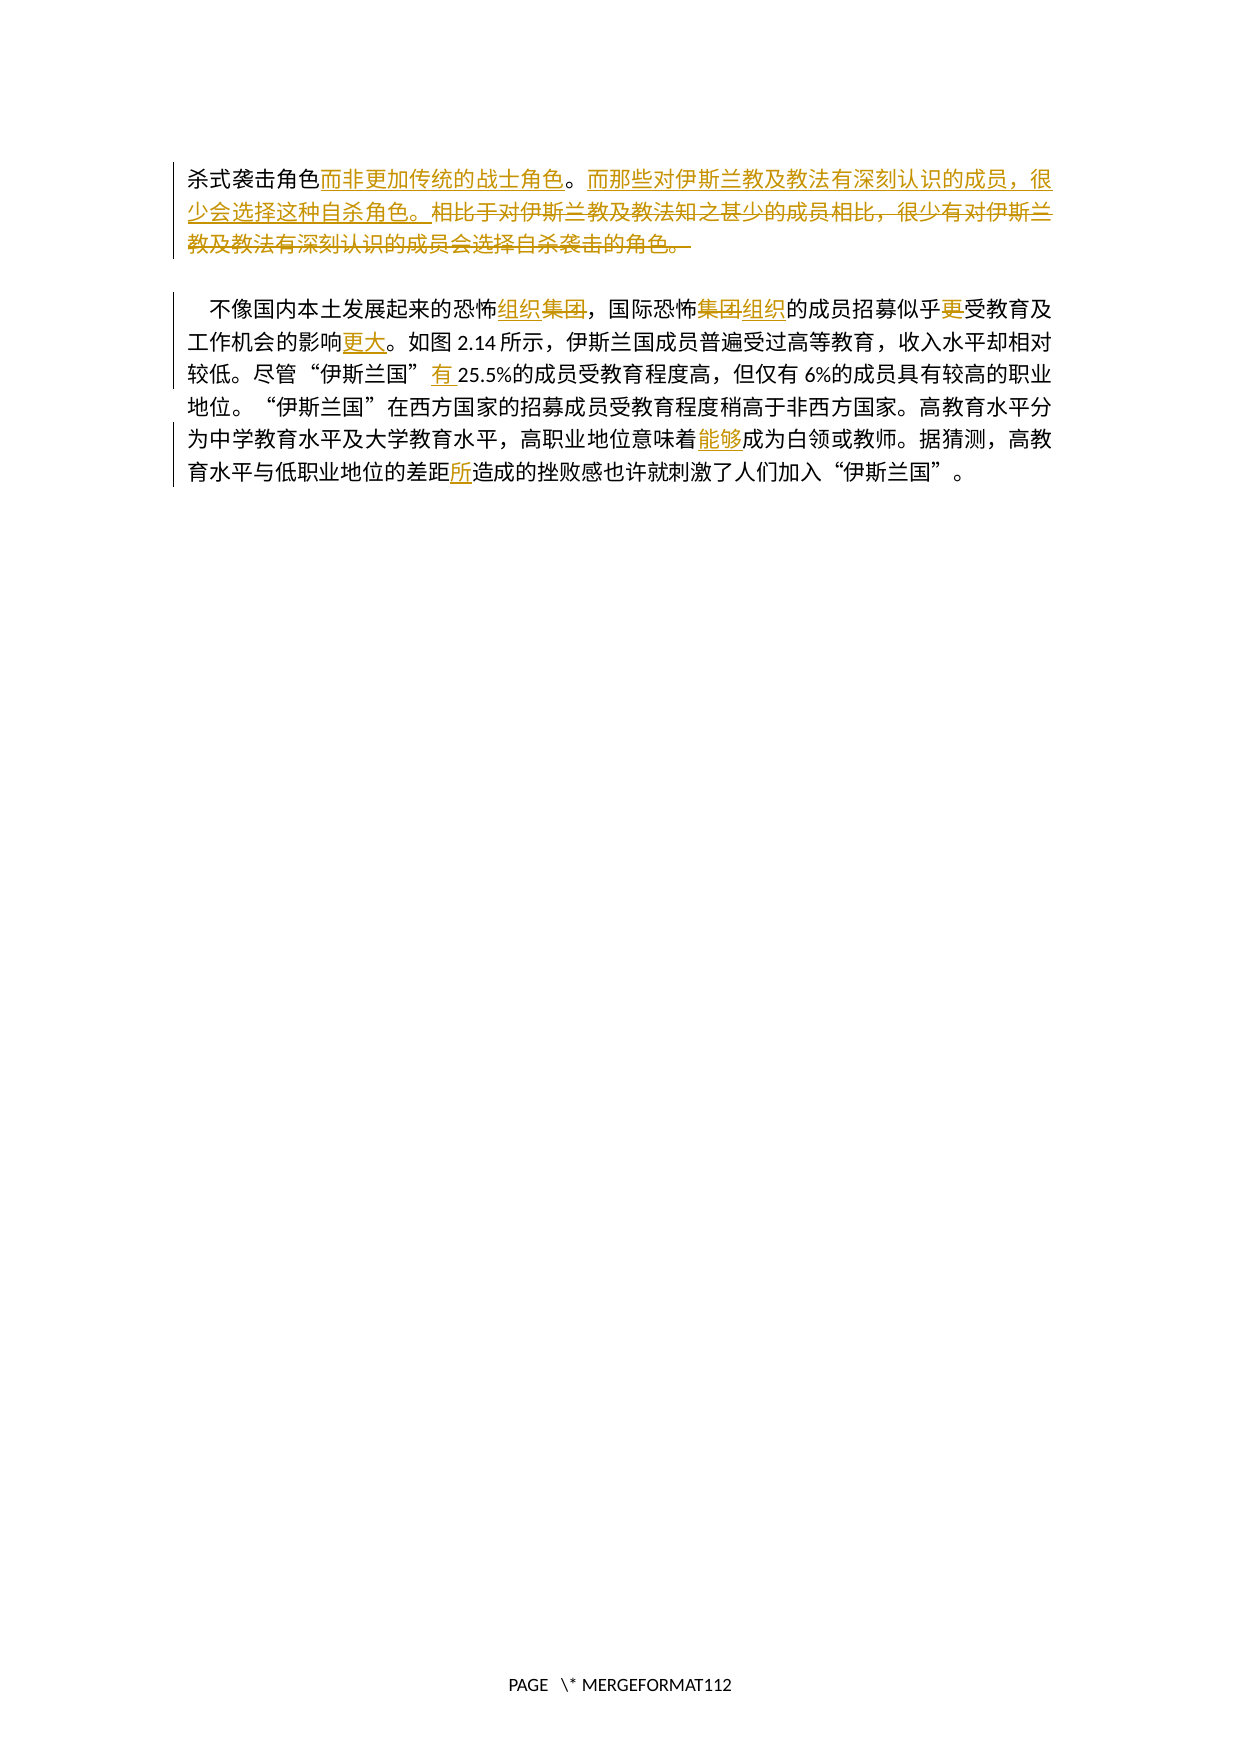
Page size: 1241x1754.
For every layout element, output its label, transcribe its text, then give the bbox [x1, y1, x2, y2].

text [187, 162, 1053, 259]
text 不像国内本土发展起来的恐怖，国际恐怖的成员招募似乎受教育及工作机会的影响。如图2.14所示，伊斯兰国成员普遍受过高等教育，收入水平却相对较低。尽管“伊斯兰国”25.5%的成员受教育程度高，但仅有6%的成员具有较高的职业地位。“伊斯兰国”在西方国家的招募成员受教育程度稍高于非西方国家。高教育水平分为中学教育水平及大学教育水平，高职业地位意味着成为白领或教师。据猜测，高教育水平与低职业地位的差距造成的挫败感也许就刺激了人们加入“伊斯兰国”。 [187, 292, 1053, 487]
